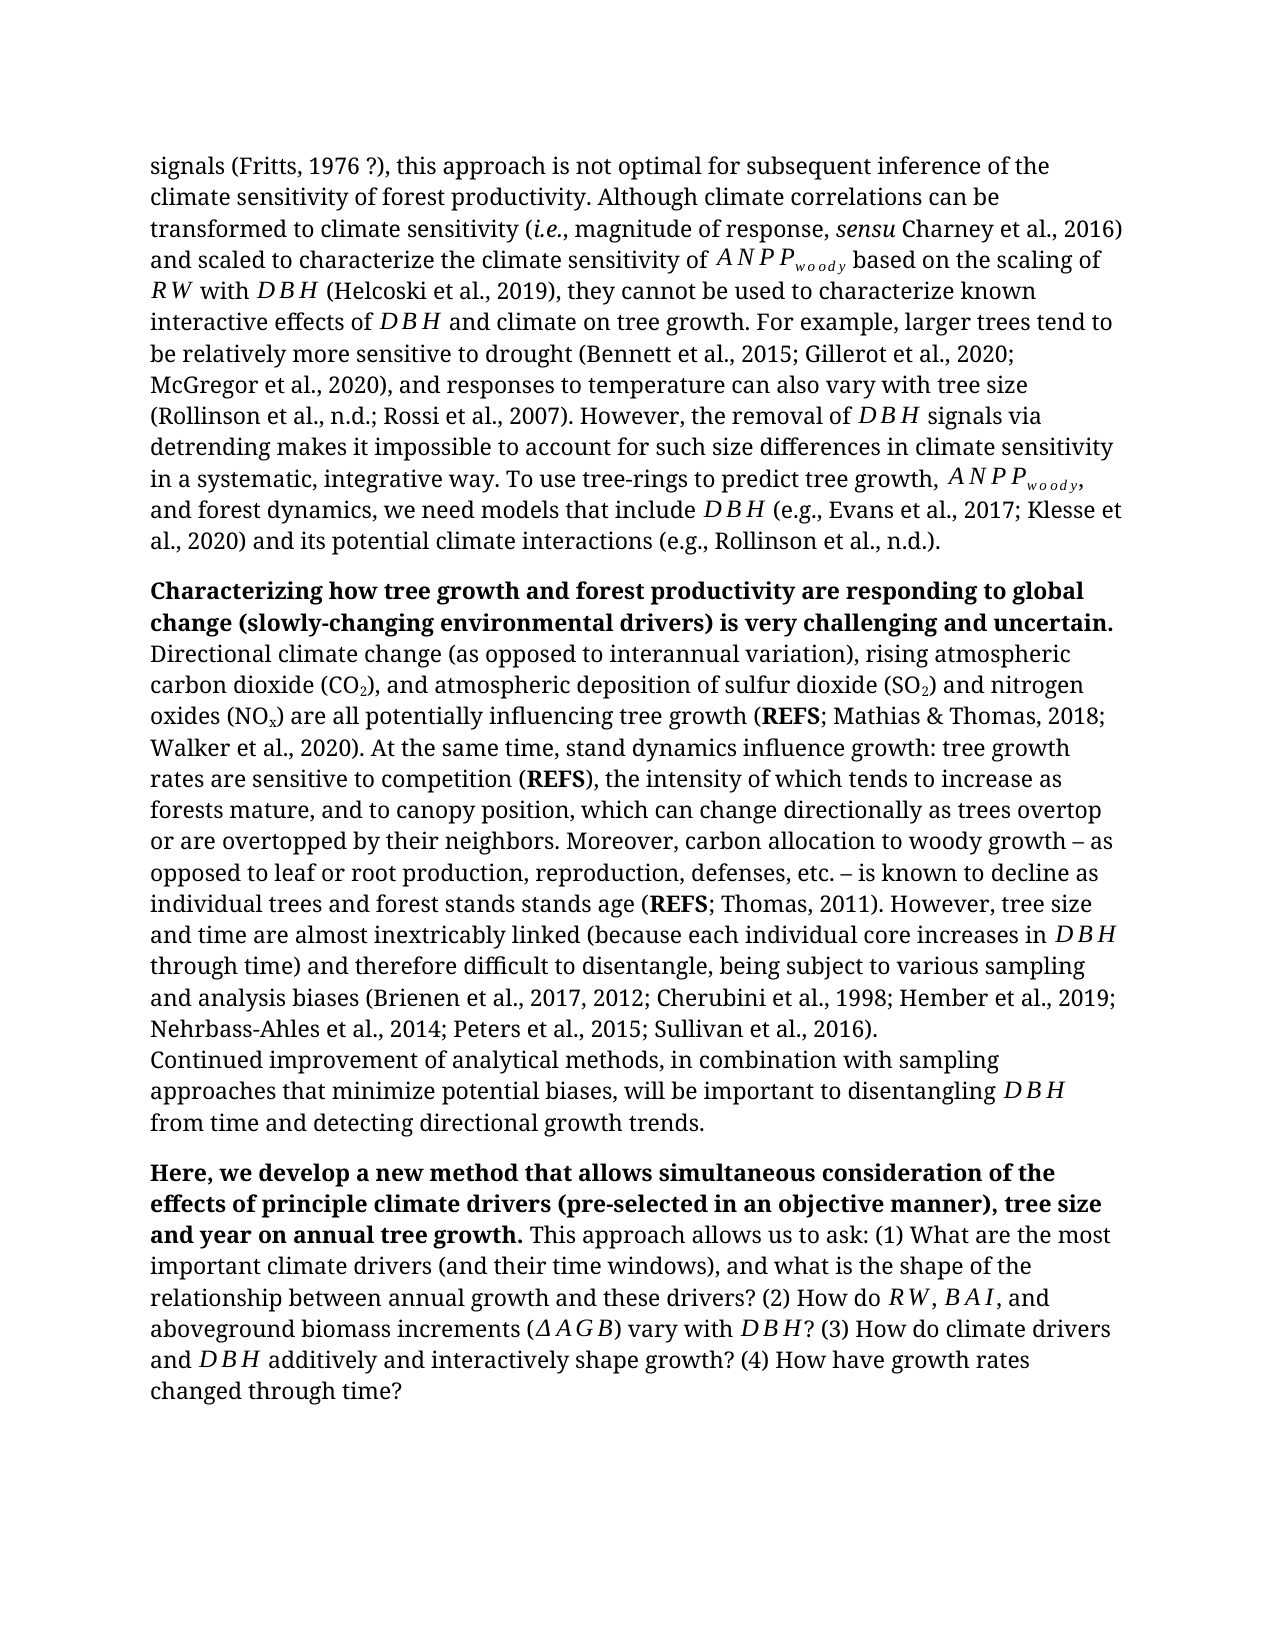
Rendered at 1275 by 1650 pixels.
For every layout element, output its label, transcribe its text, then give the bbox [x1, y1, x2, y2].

text Here, we develop a new method that allows simultaneous consideration of the effects of principle climate drivers (pre-selected in an objective manner), tree size and year on annual tree growth. This approach allows us to ask: (1) What are the most important climate drivers (and their time windows), and what is the shape of the relationship between annual growth and these drivers? (2) How do , , and aboveground biomass increments () vary with ? (3) How do climate drivers and additively and interactively shape growth? (4) How have growth rates changed through time? [150, 1156, 1125, 1406]
text Characterizing how tree growth and forest productivity are responding to global change (slowly-changing environmental drivers) is very challenging and uncertain. Directional climate change (as opposed to interannual variation), rising atmospheric carbon dioxide (CO2), and atmospheric deposition of sulfur dioxide (SO2) and nitrogen oxides (NOx) are all potentially influencing tree growth (REFS; Mathias & Thomas, 2018; Walker et al., 2020). At the same time, stand dynamics influence growth: tree growth rates are sensitive to competition (REFS), the intensity of which tends to increase as forests mature, and to canopy position, which can change directionally as trees overtop or are overtopped by their neighbors. Moreover, carbon allocation to woody growth – as opposed to leaf or root production, reproduction, defenses, etc. – is known to decline as individual trees and forest stands stands age (REFS; Thomas, 2011). However, tree size and time are almost inextricably linked (because each individual core increases in through time) and therefore difficult to disentangle, being subject to various sampling and analysis biases (Brienen et al., 2017, 2012; Cherubini et al., 1998; Hember et al., 2019; Nehrbass-Ahles et al., 2014; Peters et al., 2015; Sullivan et al., 2016). Continued improvement of analytical methods, in combination with sampling approaches that minimize potential biases, will be important to disentangling from time and detecting directional growth trends. [150, 575, 1125, 1138]
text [150, 150, 1125, 556]
